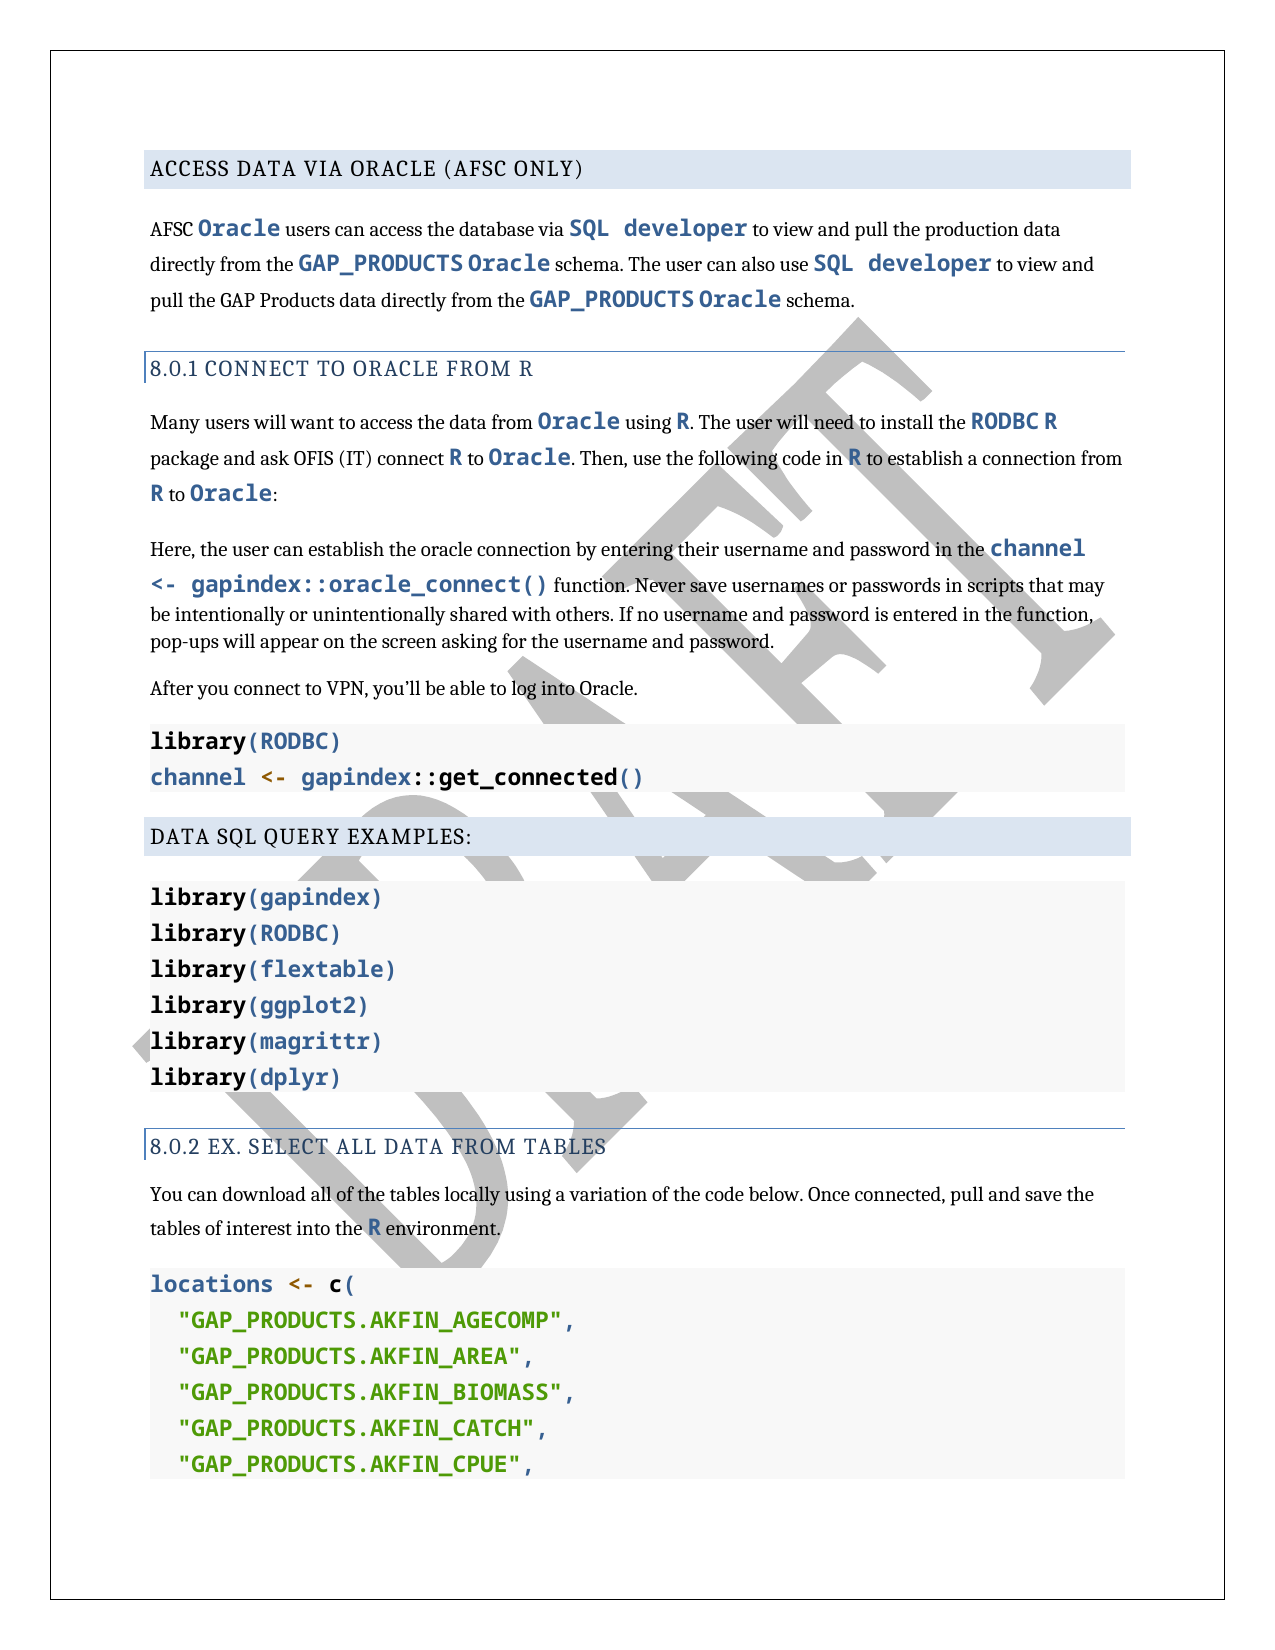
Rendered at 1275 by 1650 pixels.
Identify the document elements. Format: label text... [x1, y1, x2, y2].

text Here, the user can establish the oracle connection by entering their username and password in the channel <- gapindex::oracle_connect() function. Never save usernames or passwords in scripts that may be intentionally or unintentionally shared with others. If no username and password is entered in the function, pop-ups will appear on the screen asking for the username and password. [150, 532, 1125, 654]
text After you connect to VPN, you’ll be able to log into Oracle. [150, 676, 1125, 700]
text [150, 1268, 1125, 1479]
text library(RODBC) channel <- gapindex::get_connected() [150, 724, 1125, 792]
text You can download all of the tables locally using a variation of the code below. Once connected, pull and save the tables of interest into the R environment. [150, 1182, 1125, 1242]
subtitle 8.0.2 Ex. Select all data from tables [146, 1129, 1125, 1160]
subtitle Access data via Oracle (AFSC only) [150, 156, 1125, 183]
subtitle 8.0.1 Connect to Oracle from R [146, 352, 1125, 383]
subtitle Data SQL Query Examples: [150, 824, 1125, 850]
text library(gapindex) library(RODBC) library(flextable) library(ggplot2) library(magrittr) library(dplyr) [150, 881, 1125, 1092]
text Many users will want to access the data from Oracle using R. The user will need to install the RODBC R package and ask OFIS (IT) connect R to Oracle. Then, use the following code in R to establish a connection from R to Oracle: [150, 405, 1125, 508]
text AFSC Oracle users can access the database via SQL developer to view and pull the production data directly from the GAP_PRODUCTS Oracle schema. The user can also use SQL developer to view and pull the GAP Products data directly from the GAP_PRODUCTS Oracle schema. [150, 211, 1125, 314]
